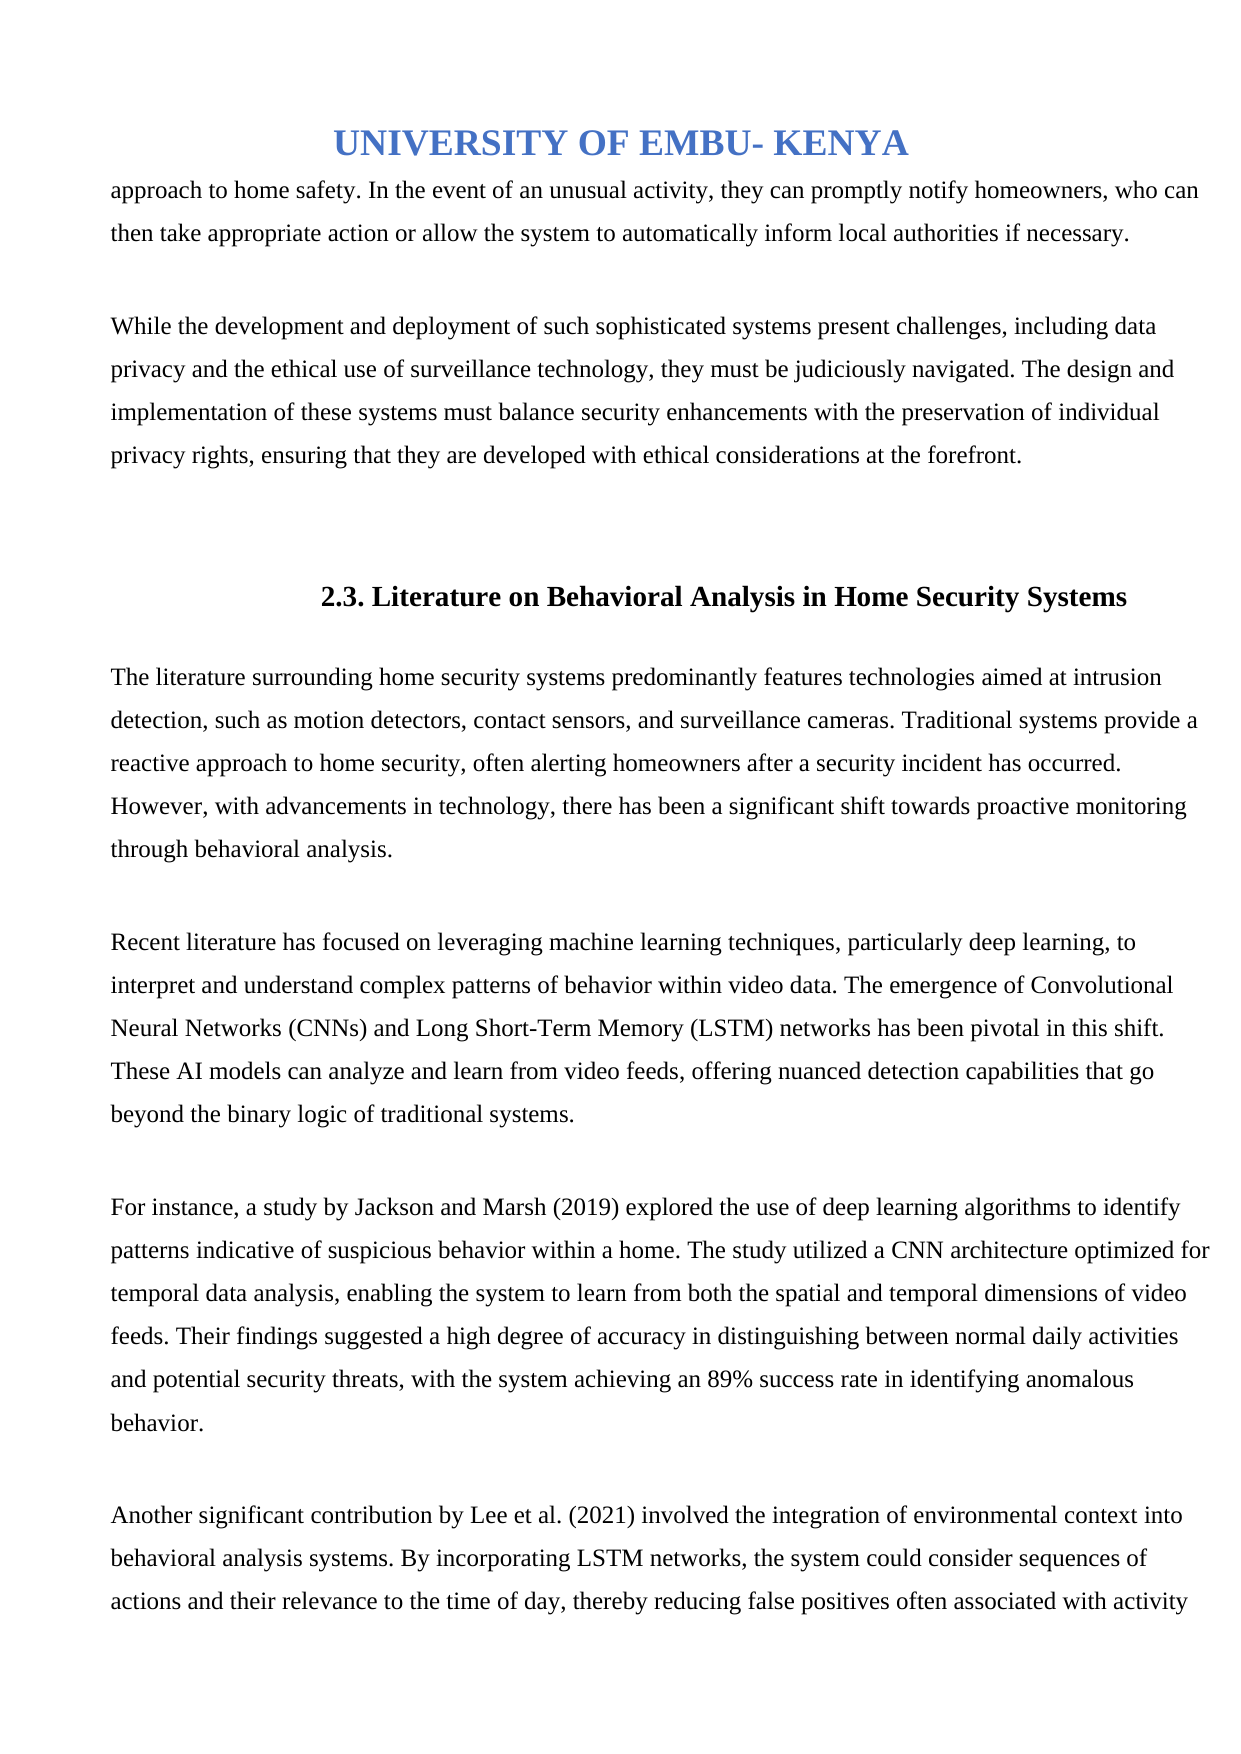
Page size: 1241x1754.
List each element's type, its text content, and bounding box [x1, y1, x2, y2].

text While the development and deployment of such sophisticated systems present challenges, including data privacy and the ethical use of surveillance technology, they must be judiciously navigated. The design and implementation of these systems must balance security enhancements with the preservation of individual privacy rights, ensuring that they are developed with ethical considerations at the forefront. [110, 311, 1211, 469]
text Recent literature has focused on leveraging machine learning techniques, particularly deep learning, to interpret and understand complex patterns of behavior within video data. The emergence of Convolutional Neural Networks (CNNs) and Long Short-Term Memory (LSTM) networks has been pivotal in this shift. These AI models can analyze and learn from video feeds, offering nuanced detection capabilities that go beyond the binary logic of traditional systems. [110, 927, 1211, 1128]
text approach to home safety. In the event of an unusual activity, they can promptly notify homeowners, who can then take appropriate action or allow the system to automatically inform local authorities if necessary. [110, 175, 1211, 247]
text The literature surrounding home security systems predominantly features technologies aimed at intrusion detection, such as motion detectors, contact sensors, and surveillance cameras. Traditional systems provide a reactive approach to home security, often alerting homeowners after a security incident has occurred. However, with advancements in technology, there has been a significant shift towards proactive monitoring through behavioral analysis. [110, 662, 1211, 863]
subtitle 2.3. Literature on Behavioral Analysis in Home Security Systems [216, 579, 1211, 613]
text Another significant contribution by Lee et al. (2021) involved the integration of environmental context into behavioral analysis systems. By incorporating LSTM networks, the system could consider sequences of actions and their relevance to the time of day, thereby reducing false positives often associated with activity [110, 1500, 1211, 1615]
text For instance, a study by Jackson and Marsh (2019) explored the use of deep learning algorithms to identify patterns indicative of suspicious behavior within a home. The study utilized a CNN architecture optimized for temporal data analysis, enabling the system to learn from both the spatial and temporal dimensions of video feeds. Their findings suggested a high degree of accuracy in distinguishing between normal daily activities and potential security threats, with the system achieving an 89% success rate in identifying anomalous behavior. [110, 1192, 1211, 1436]
